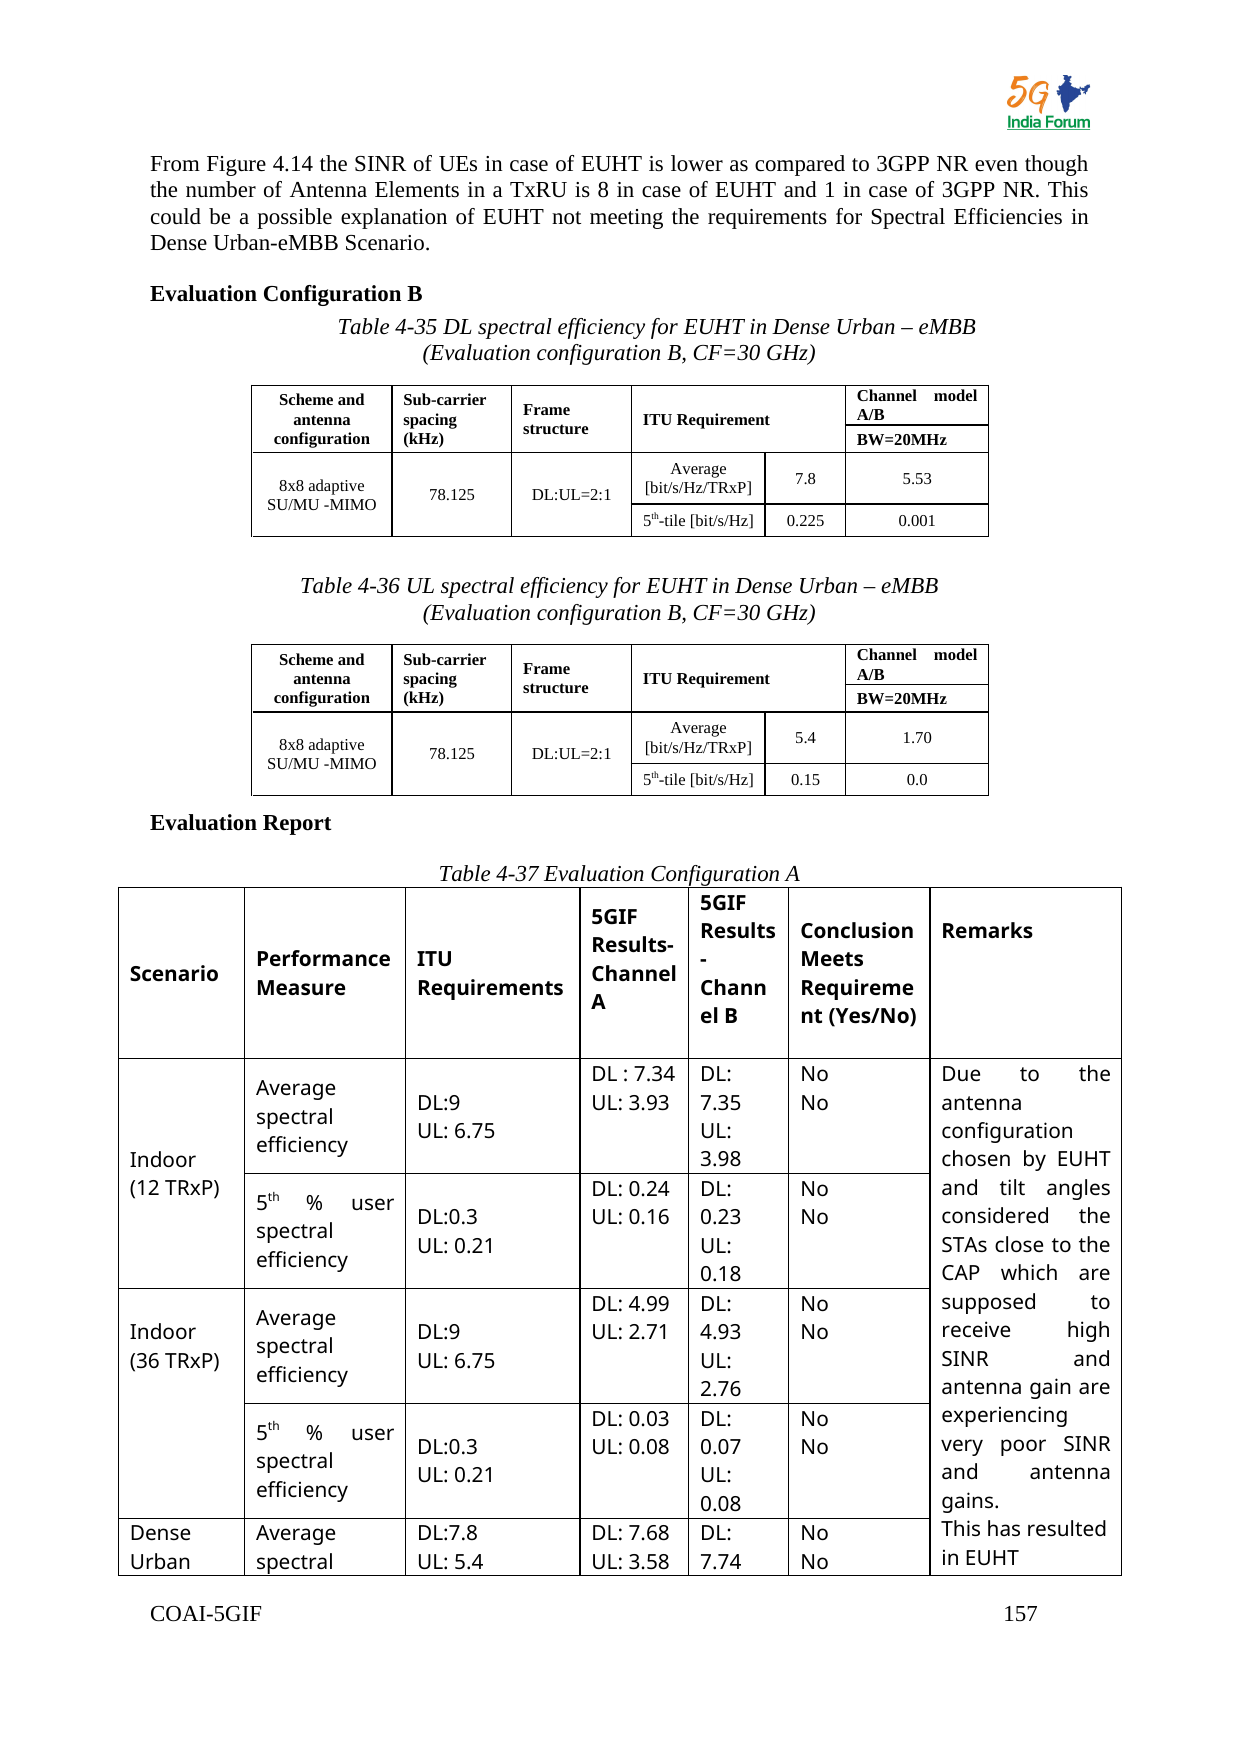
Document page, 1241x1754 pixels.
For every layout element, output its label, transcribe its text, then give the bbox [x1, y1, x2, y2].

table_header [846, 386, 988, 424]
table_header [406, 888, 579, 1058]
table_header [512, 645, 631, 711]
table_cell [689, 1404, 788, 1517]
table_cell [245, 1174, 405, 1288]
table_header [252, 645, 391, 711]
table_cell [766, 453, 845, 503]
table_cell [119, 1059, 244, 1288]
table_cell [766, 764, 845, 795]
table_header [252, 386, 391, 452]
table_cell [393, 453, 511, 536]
text Table 4-37 Evaluation Configuration A [150, 860, 1090, 887]
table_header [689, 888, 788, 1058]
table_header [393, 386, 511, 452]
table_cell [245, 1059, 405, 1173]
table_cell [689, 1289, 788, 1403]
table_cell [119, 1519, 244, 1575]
text From Figure 4.14 the SINR of UEs in case of EUHT is lower as compared to 3GPP NR even though the number of Antenna Elements in a TxRU is 8 in case of EUHT and 1 in case of 3GPP NR. This could be a possible explanation of EUHT not meeting the requirements for Spectral Efficiencies in Dense Urban-eMBB Scenario. [150, 150, 1090, 255]
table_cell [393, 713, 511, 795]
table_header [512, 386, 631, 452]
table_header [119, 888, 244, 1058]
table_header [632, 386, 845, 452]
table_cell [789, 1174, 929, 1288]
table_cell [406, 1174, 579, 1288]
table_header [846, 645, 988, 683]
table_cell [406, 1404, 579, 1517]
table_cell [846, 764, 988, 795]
text Table 4-35 DL spectral efficiency for EUHT in Dense Urban – eMBB (Evaluation configuration B, CF=30 GHz) [150, 313, 1090, 366]
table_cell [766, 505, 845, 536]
text Evaluation Configuration B [150, 280, 1090, 307]
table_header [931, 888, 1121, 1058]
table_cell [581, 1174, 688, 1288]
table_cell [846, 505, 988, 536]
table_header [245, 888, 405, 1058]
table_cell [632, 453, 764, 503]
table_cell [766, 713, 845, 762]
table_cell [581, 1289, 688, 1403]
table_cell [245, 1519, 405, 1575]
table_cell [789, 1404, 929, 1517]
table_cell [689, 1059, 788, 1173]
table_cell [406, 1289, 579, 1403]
text Table 4-36 UL spectral efficiency for EUHT in Dense Urban – eMBB (Evaluation configuration B, CF=30 GHz) [150, 572, 1090, 625]
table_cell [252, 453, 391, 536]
text Evaluation Report [150, 809, 1090, 835]
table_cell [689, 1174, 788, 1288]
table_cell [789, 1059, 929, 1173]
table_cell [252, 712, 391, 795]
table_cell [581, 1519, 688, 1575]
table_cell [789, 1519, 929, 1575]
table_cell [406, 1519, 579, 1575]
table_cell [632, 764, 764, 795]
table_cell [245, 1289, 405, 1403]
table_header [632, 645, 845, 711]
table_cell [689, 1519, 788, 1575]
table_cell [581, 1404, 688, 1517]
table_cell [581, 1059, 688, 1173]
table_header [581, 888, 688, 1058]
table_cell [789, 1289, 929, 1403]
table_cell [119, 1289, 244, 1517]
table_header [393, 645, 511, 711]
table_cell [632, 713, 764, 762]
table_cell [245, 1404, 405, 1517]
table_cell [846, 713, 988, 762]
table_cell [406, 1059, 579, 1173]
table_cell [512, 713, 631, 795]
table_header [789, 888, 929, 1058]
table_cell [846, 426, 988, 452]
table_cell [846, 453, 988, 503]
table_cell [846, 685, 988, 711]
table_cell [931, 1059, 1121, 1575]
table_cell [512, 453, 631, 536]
picture [1007, 75, 1091, 130]
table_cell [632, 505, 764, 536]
